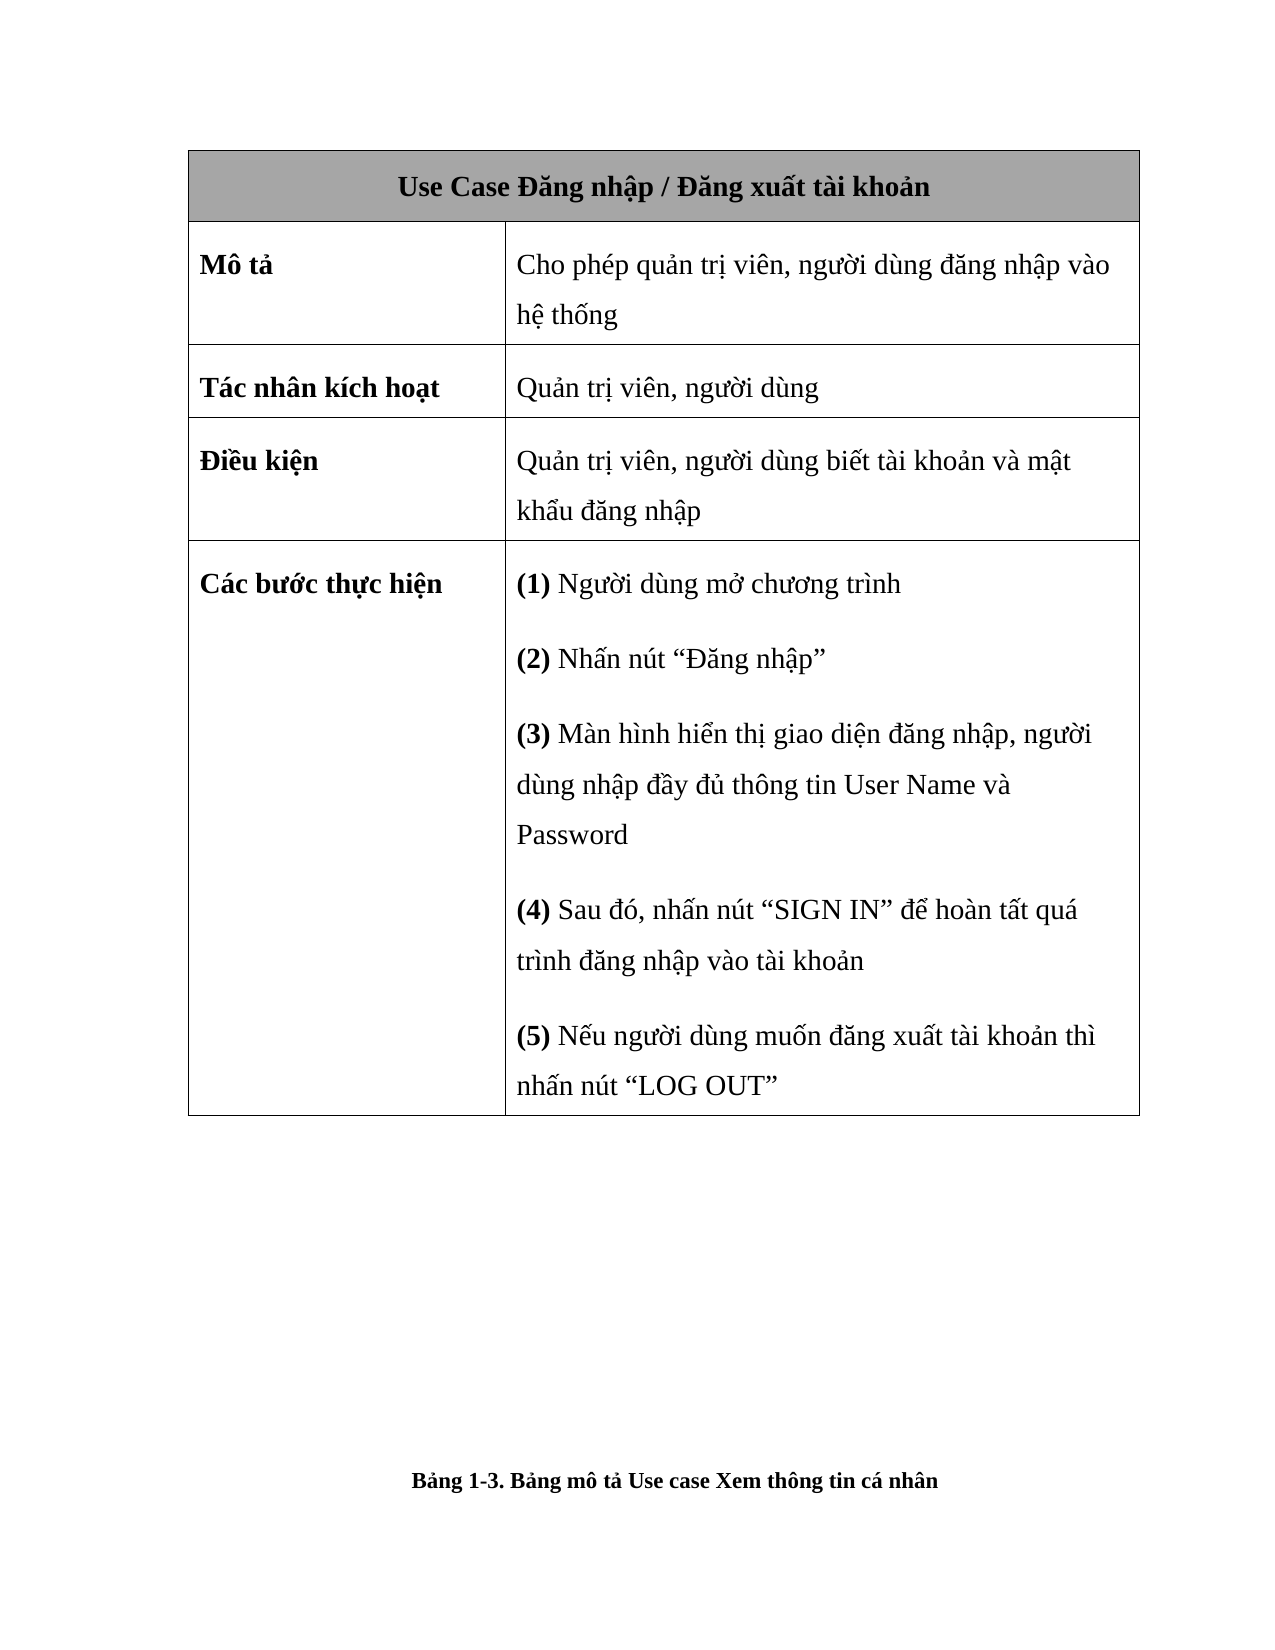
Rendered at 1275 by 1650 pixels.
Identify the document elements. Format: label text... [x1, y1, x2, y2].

table_cell Quản trị viên, người dùng biết tài khoản và mật khẩu đăng nhập [506, 418, 1139, 540]
table_cell Mô tả [189, 222, 505, 344]
table_cell Tác nhân kích hoạt [189, 345, 505, 417]
table_cell (1) Người dùng mở chương trình (2) Nhấn nút “Đăng nhập” (3) Màn hình hiển thị giao diện đăng nhập, người dùng nhập đầy đủ thông tin User Name và Password (4) Sau đó, nhấn nút “SIGN IN” để hoàn tất quá trình đăng nhập vào tài khoản (5) Nếu người dùng muốn đăng xuất tài khoản thì nhấn nút “LOG OUT” [506, 541, 1139, 1115]
text Bảng 1-3. Bảng mô tả Use case Xem thông tin cá nhân [187, 1468, 1162, 1494]
table_cell Quản trị viên, người dùng [506, 345, 1139, 417]
table_cell Các bước thực hiện [189, 541, 505, 1115]
table_header Use Case Đăng nhập / Đăng xuất tài khoản [189, 151, 1139, 221]
table_cell Điều kiện [189, 418, 505, 540]
table_cell Cho phép quản trị viên, người dùng đăng nhập vào hệ thống [506, 222, 1139, 344]
